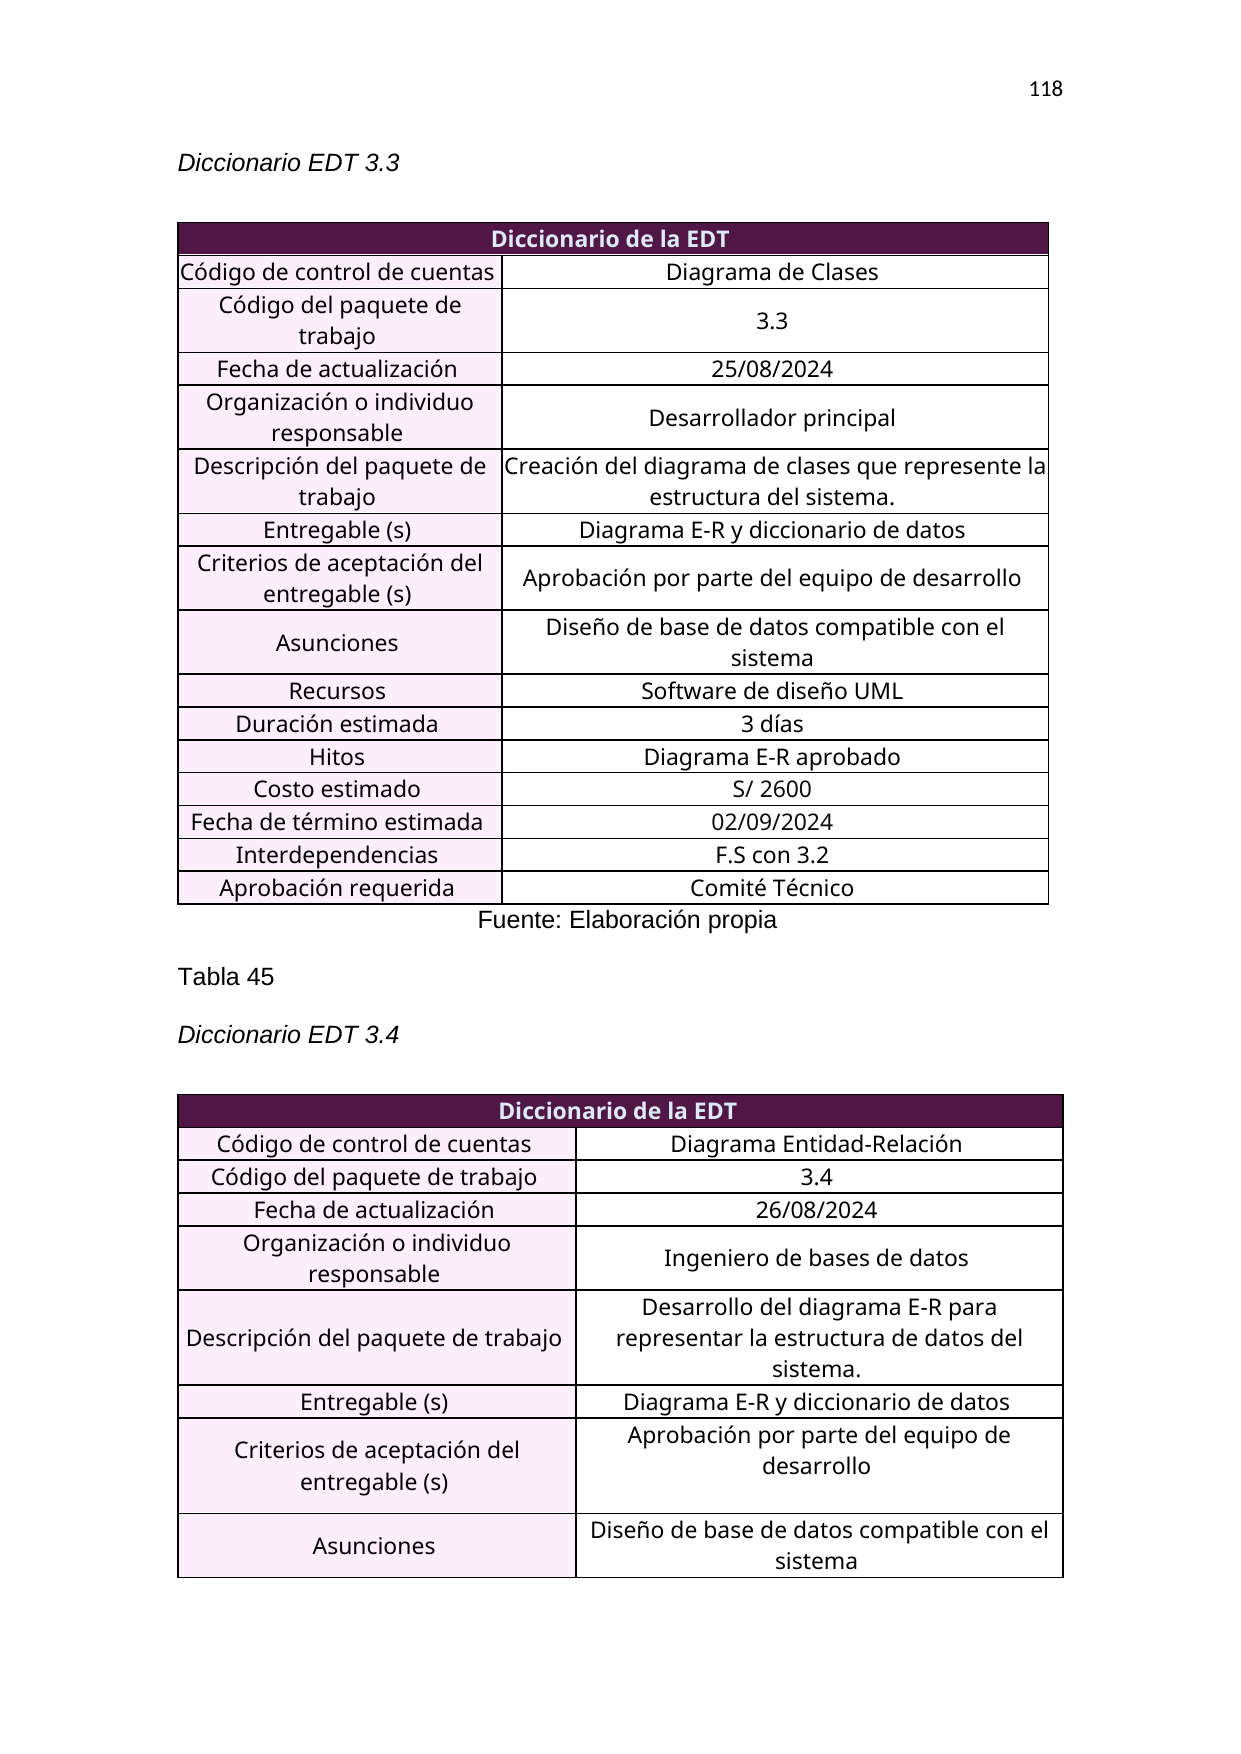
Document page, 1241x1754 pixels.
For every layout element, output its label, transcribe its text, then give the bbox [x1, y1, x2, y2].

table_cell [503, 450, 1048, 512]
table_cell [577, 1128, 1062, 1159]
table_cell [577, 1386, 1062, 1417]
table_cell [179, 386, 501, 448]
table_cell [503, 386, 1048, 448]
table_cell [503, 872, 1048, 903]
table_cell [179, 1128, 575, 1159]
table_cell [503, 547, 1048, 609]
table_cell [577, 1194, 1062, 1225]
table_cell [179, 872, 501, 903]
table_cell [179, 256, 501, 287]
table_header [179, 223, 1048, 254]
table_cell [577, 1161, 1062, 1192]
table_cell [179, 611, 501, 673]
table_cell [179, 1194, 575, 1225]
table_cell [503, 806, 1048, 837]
list Diccionario EDT 3.3 [177, 148, 1063, 176]
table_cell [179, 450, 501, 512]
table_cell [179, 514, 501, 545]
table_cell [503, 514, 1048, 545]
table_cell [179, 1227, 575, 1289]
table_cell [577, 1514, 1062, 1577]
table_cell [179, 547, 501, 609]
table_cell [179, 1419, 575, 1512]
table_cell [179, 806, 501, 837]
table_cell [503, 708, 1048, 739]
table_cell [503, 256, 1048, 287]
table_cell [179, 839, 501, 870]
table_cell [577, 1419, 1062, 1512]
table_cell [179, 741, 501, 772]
list Fuente: Elaboración propia [177, 904, 1063, 933]
list Tabla 45 [177, 962, 1063, 991]
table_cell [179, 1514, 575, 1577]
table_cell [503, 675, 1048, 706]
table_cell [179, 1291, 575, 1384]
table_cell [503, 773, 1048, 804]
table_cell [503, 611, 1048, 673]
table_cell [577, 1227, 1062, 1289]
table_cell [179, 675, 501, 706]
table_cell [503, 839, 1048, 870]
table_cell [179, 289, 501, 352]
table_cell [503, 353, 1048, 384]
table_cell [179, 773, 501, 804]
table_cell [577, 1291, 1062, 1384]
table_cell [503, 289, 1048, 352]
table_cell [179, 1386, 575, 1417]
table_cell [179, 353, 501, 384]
list Diccionario EDT 3.4 [177, 1019, 1063, 1048]
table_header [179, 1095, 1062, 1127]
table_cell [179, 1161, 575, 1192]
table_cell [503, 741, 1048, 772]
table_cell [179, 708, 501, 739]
